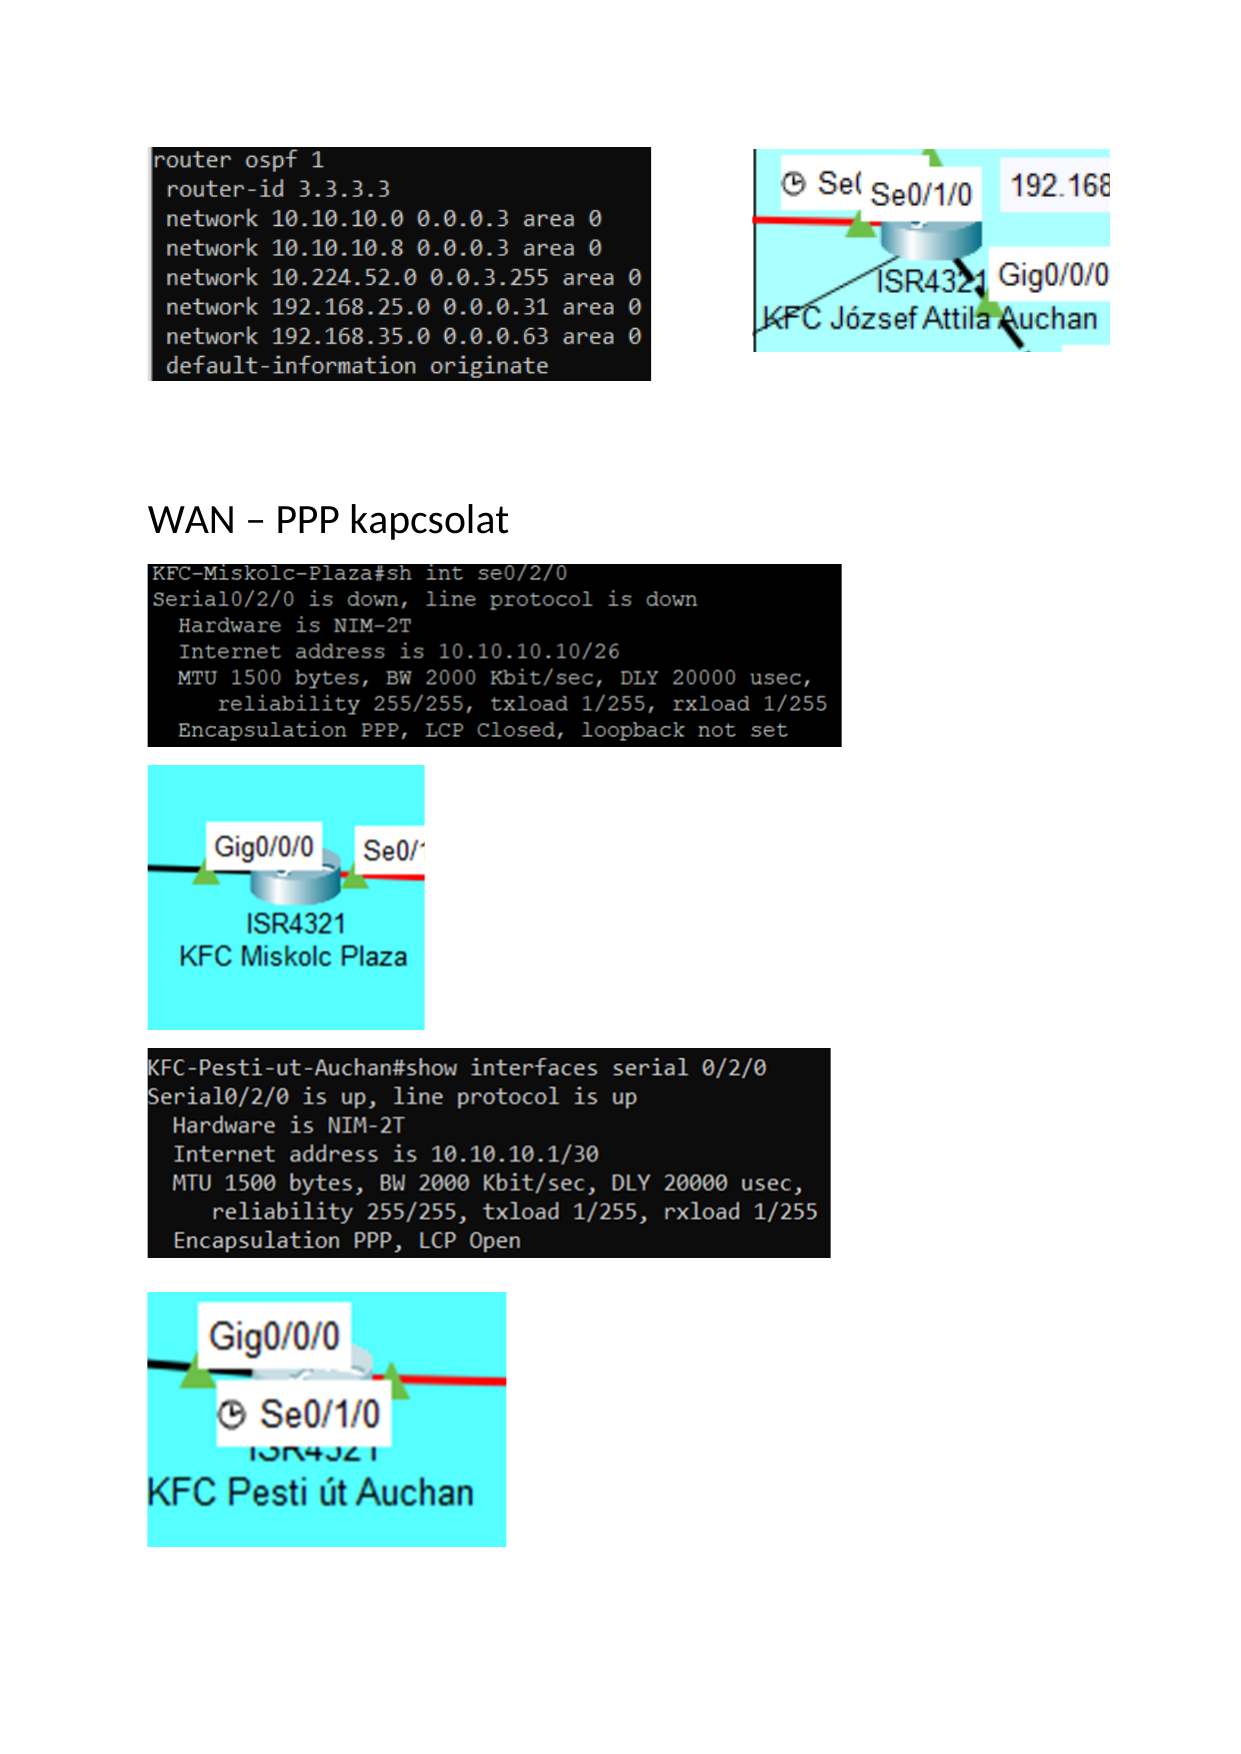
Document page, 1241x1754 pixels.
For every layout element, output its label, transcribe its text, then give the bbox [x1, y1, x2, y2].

picture [147, 765, 425, 1030]
picture [147, 564, 842, 747]
picture [752, 149, 1110, 352]
picture [147, 1048, 831, 1258]
picture [147, 147, 652, 381]
text WAN – PPP kapcsolat [148, 493, 1093, 544]
picture [147, 1292, 507, 1547]
